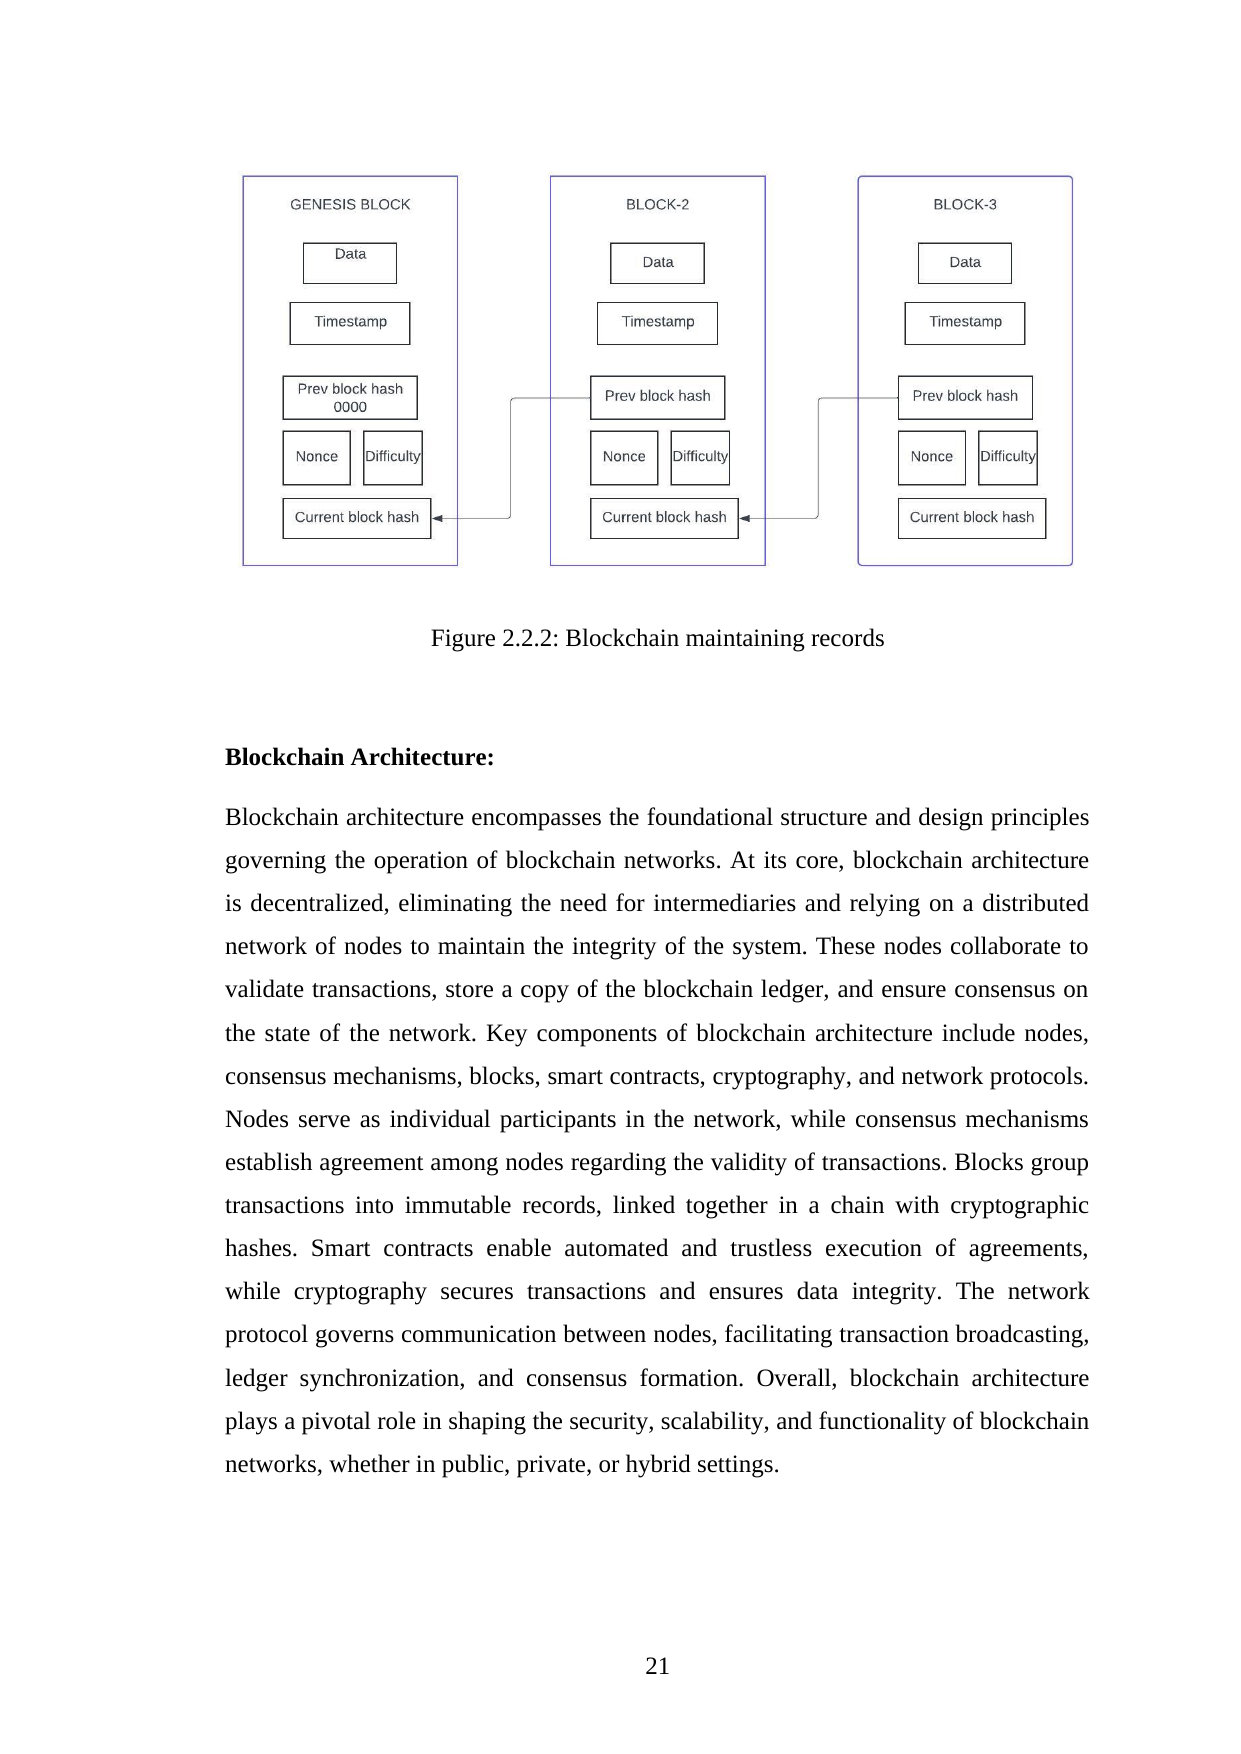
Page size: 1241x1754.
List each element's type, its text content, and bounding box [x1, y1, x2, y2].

text Blockchain architecture encompasses the foundational structure and design principles governing the operation of blockchain networks. At its core, blockchain architecture is decentralized, eliminating the need for intermediaries and relying on a distributed network of nodes to maintain the integrity of the system. These nodes collaborate to validate transactions, store a copy of the blockchain ledger, and ensure consensus on the state of the network. Key components of blockchain architecture include nodes, consensus mechanisms, blocks, smart contracts, cryptography, and network protocols. Nodes serve as individual participants in the network, while consensus mechanisms establish agreement among nodes regarding the validity of transactions. Blocks group transactions into immutable records, linked together in a chain with cryptographic hashes. Smart contracts enable automated and trustless execution of agreements, while cryptography secures transactions and ensures data integrity. The network protocol governs communication between nodes, facilitating transaction broadcasting, ledger synchronization, and consensus formation. Overall, blockchain architecture plays a pivotal role in shaping the security, scalability, and functionality of blockchain networks, whether in public, private, or hybrid settings. [225, 802, 1090, 1478]
picture [225, 150, 1091, 592]
text Figure 2.2.2: Blockchain maintaining records [225, 623, 1090, 651]
text Blockchain Architecture: [225, 742, 1090, 771]
